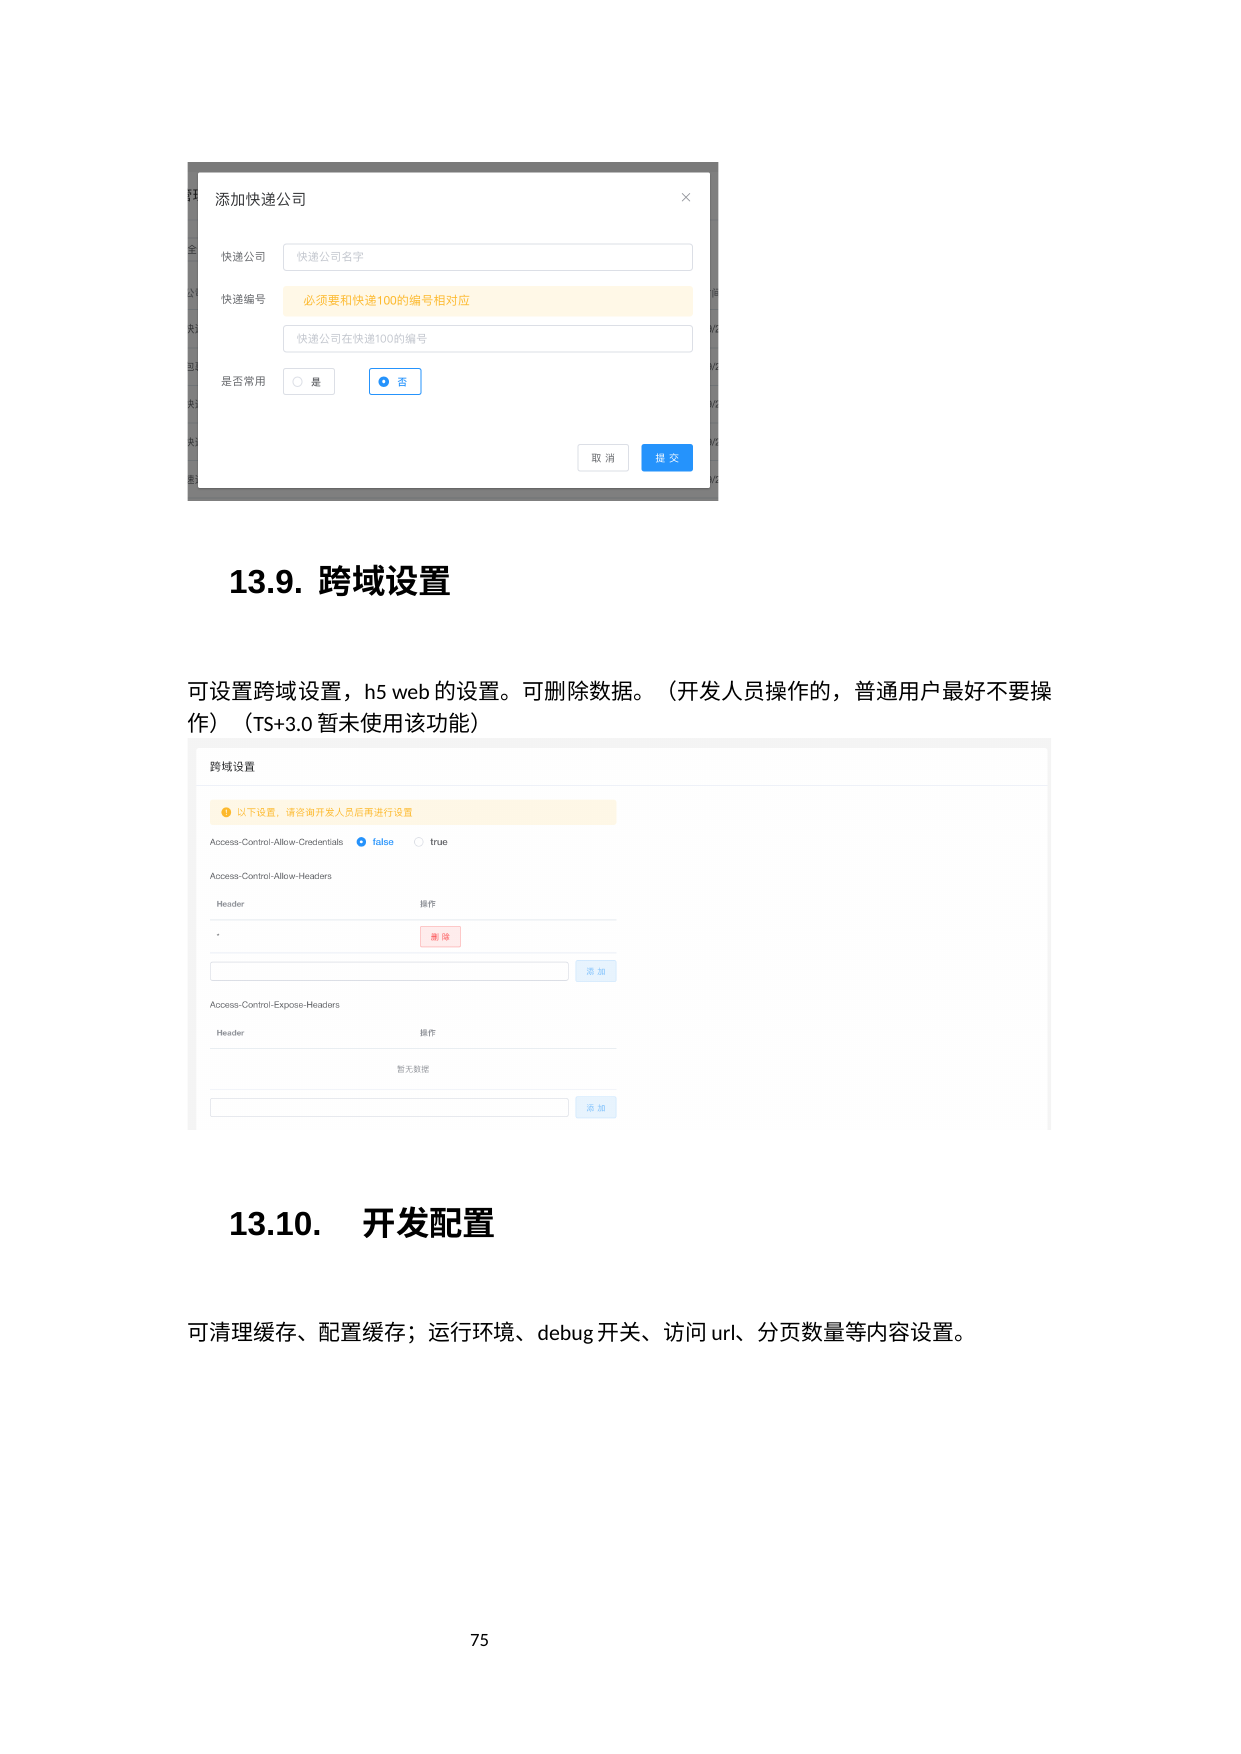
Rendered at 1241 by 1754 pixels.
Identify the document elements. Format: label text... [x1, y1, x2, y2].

subtitle 开发配置 [229, 1188, 1053, 1253]
list 可设置跨域设置，h5 web的设置。可删除数据。（开发人员操作的，普通用户最好不要操作）（TS+3.0暂未使用该功能） [187, 673, 1053, 738]
picture [187, 162, 719, 501]
picture [187, 738, 1052, 1130]
list 可清理缓存、配置缓存；运行环境、debug开关、访问url、分页数量等内容设置。 [187, 1315, 1053, 1347]
subtitle 跨域设置 [229, 547, 1053, 612]
